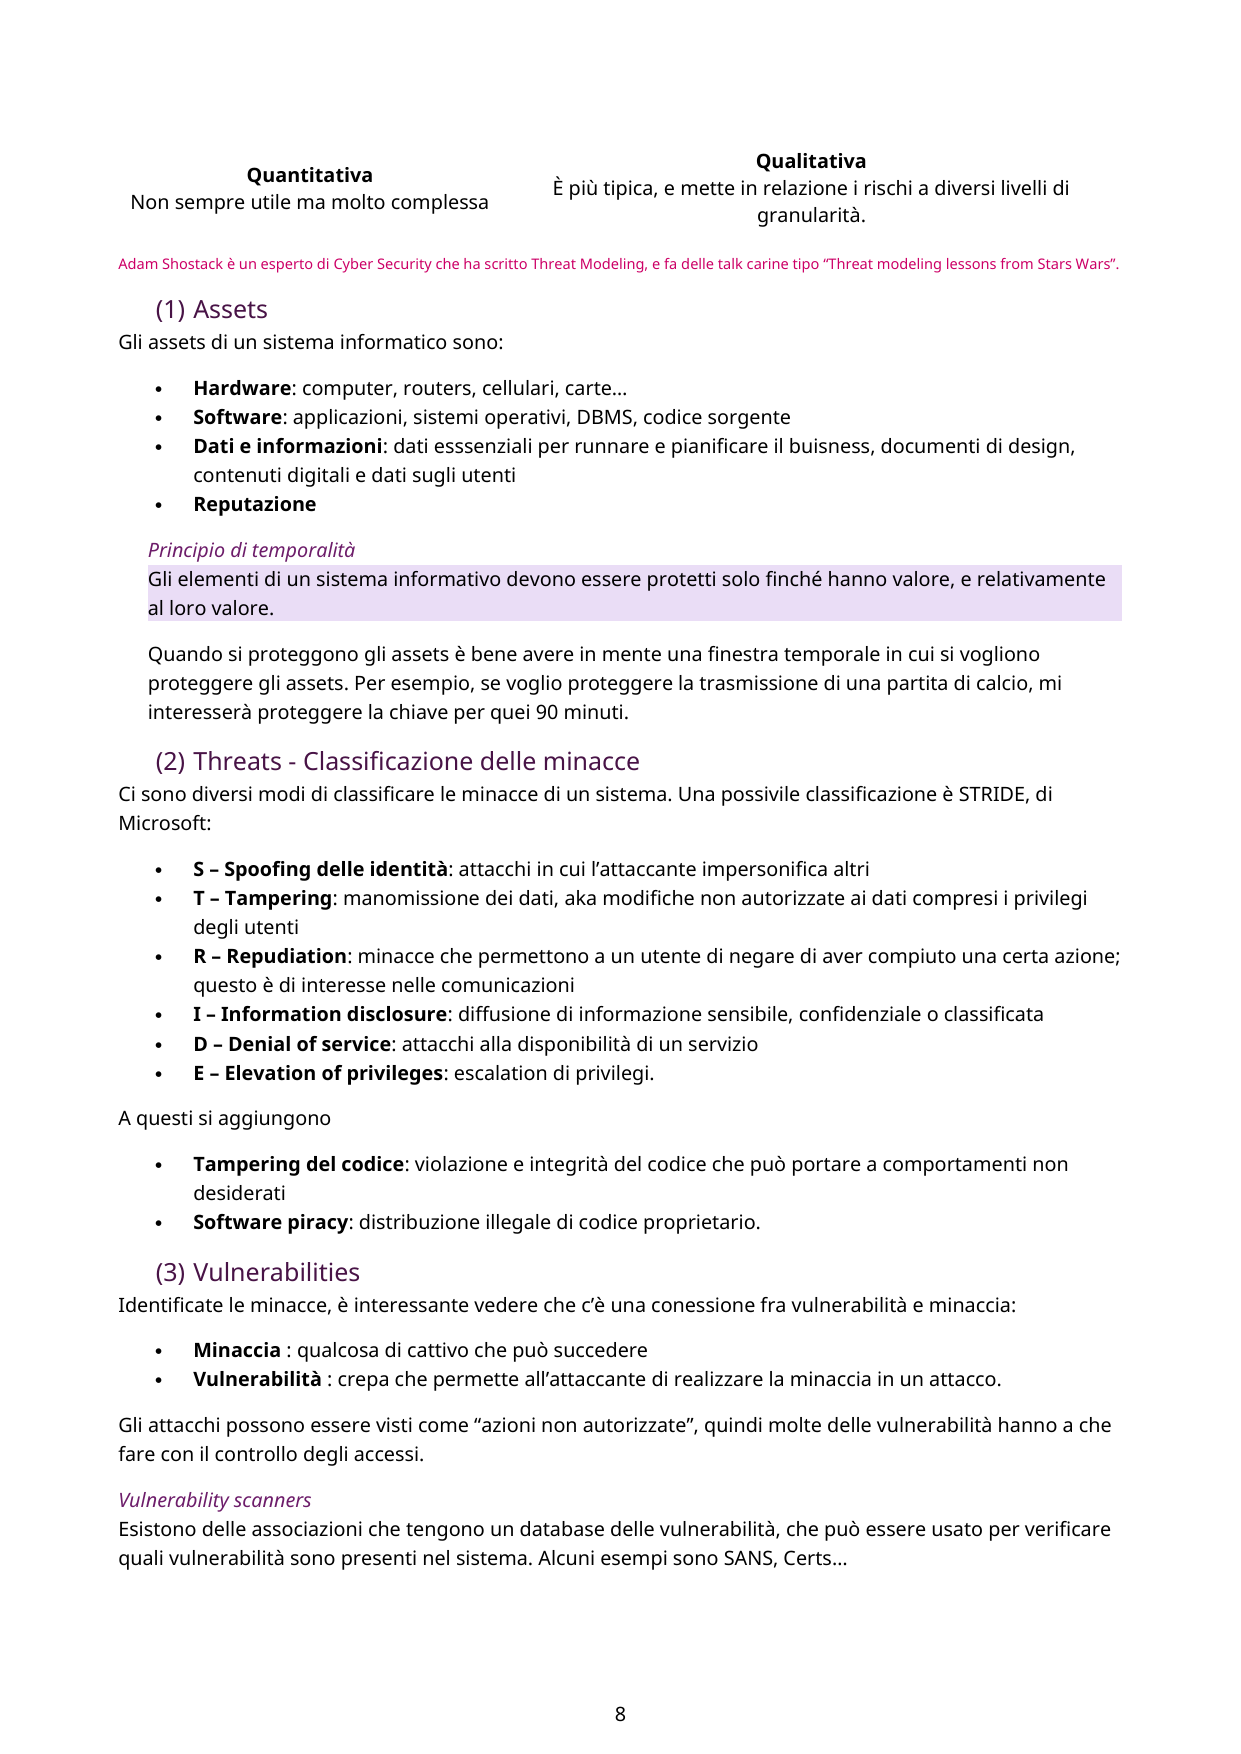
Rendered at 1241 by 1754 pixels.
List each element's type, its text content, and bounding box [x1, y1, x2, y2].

list Software piracy: distribuzione illegale di codice proprietario. [156, 1208, 1122, 1235]
list R – Repudiation: minacce che permettono a un utente di negare di aver compiuto una certa azione; questo è di interesse nelle comunicazioni [156, 943, 1122, 999]
list D – Denial of service: attacchi alla disponibilità di un servizio [156, 1030, 1122, 1057]
list Vulnerabilità : crepa che permette all’attaccante di realizzare la minaccia in un attacco. [156, 1366, 1122, 1393]
text Adam Shostack è un esperto di Cyber Security che ha scritto Threat Modeling, e fa delle talk carine tipo “Threat modeling lessons from Stars Wars”. [118, 253, 1122, 273]
table_header Qualitativa È più tipica, e mette in relazione i rischi a diversi livelli di granularità. [501, 148, 1121, 228]
list Reputazione [156, 490, 1122, 517]
subtitle Vulnerability scanners [118, 1486, 1122, 1513]
text Ci sono diversi modi di classificare le minacce di un sistema. Una possivile classificazione è STRIDE, di Microsoft: [118, 781, 1122, 837]
text A questi si aggiungono [118, 1104, 1122, 1132]
text Esistono delle associazioni che tengono un database delle vulnerabilità, che può essere usato per verificare quali vulnerabilità sono presenti nel sistema. Alcuni esempi sono SANS, Certs… [118, 1515, 1122, 1571]
table_header Quantitativa Non sempre utile ma molto complessa [118, 148, 501, 228]
text Gli elementi di un sistema informativo devono essere protetti solo finché hanno valore, e relativamente al loro valore. [148, 565, 1122, 621]
text Identificate le minacce, è interessante vedere che c’è una conessione fra vulnerabilità e minaccia: [118, 1291, 1122, 1318]
text Gli assets di un sistema informatico sono: [118, 328, 1122, 355]
list T – Tampering: manomissione dei dati, aka modifiche non autorizzate ai dati compresi i privilegi degli utenti [156, 884, 1122, 941]
list Minaccia : qualcosa di cattivo che può succedere [156, 1337, 1122, 1364]
list Dati e informazioni: dati esssenziali per runnare e pianificare il buisness, documenti di design, contenuti digitali e dati sugli utenti [156, 432, 1122, 488]
list Tampering del codice: violazione e integrità del codice che può portare a comportamenti non desiderati [156, 1150, 1122, 1206]
text Quando si proteggono gli assets è bene avere in mente una finestra temporale in cui si vogliono proteggere gli assets. Per esempio, se voglio proteggere la trasmissione di una partita di calcio, mi interesserà proteggere la chiave per quei 90 minuti. [148, 640, 1122, 725]
subtitle Threats - Classificazione delle minacce [156, 744, 1122, 778]
list Hardware: computer, routers, cellulari, carte… [156, 374, 1122, 401]
subtitle Assets [156, 292, 1122, 326]
list E – Elevation of privileges: escalation di privilegi. [156, 1059, 1122, 1086]
subtitle Principio di temporalità [148, 536, 1122, 563]
list I – Information disclosure: diffusione di informazione sensibile, confidenziale o classificata [156, 1001, 1122, 1028]
subtitle Vulnerabilities [156, 1254, 1122, 1288]
list S – Spoofing delle identità: attacchi in cui l’attaccante impersonifica altri [156, 855, 1122, 882]
list Software: applicazioni, sistemi operativi, DBMS, codice sorgente [156, 403, 1122, 430]
text Gli attacchi possono essere visti come “azioni non autorizzate”, quindi molte delle vulnerabilità hanno a che fare con il controllo degli accessi. [118, 1411, 1122, 1467]
